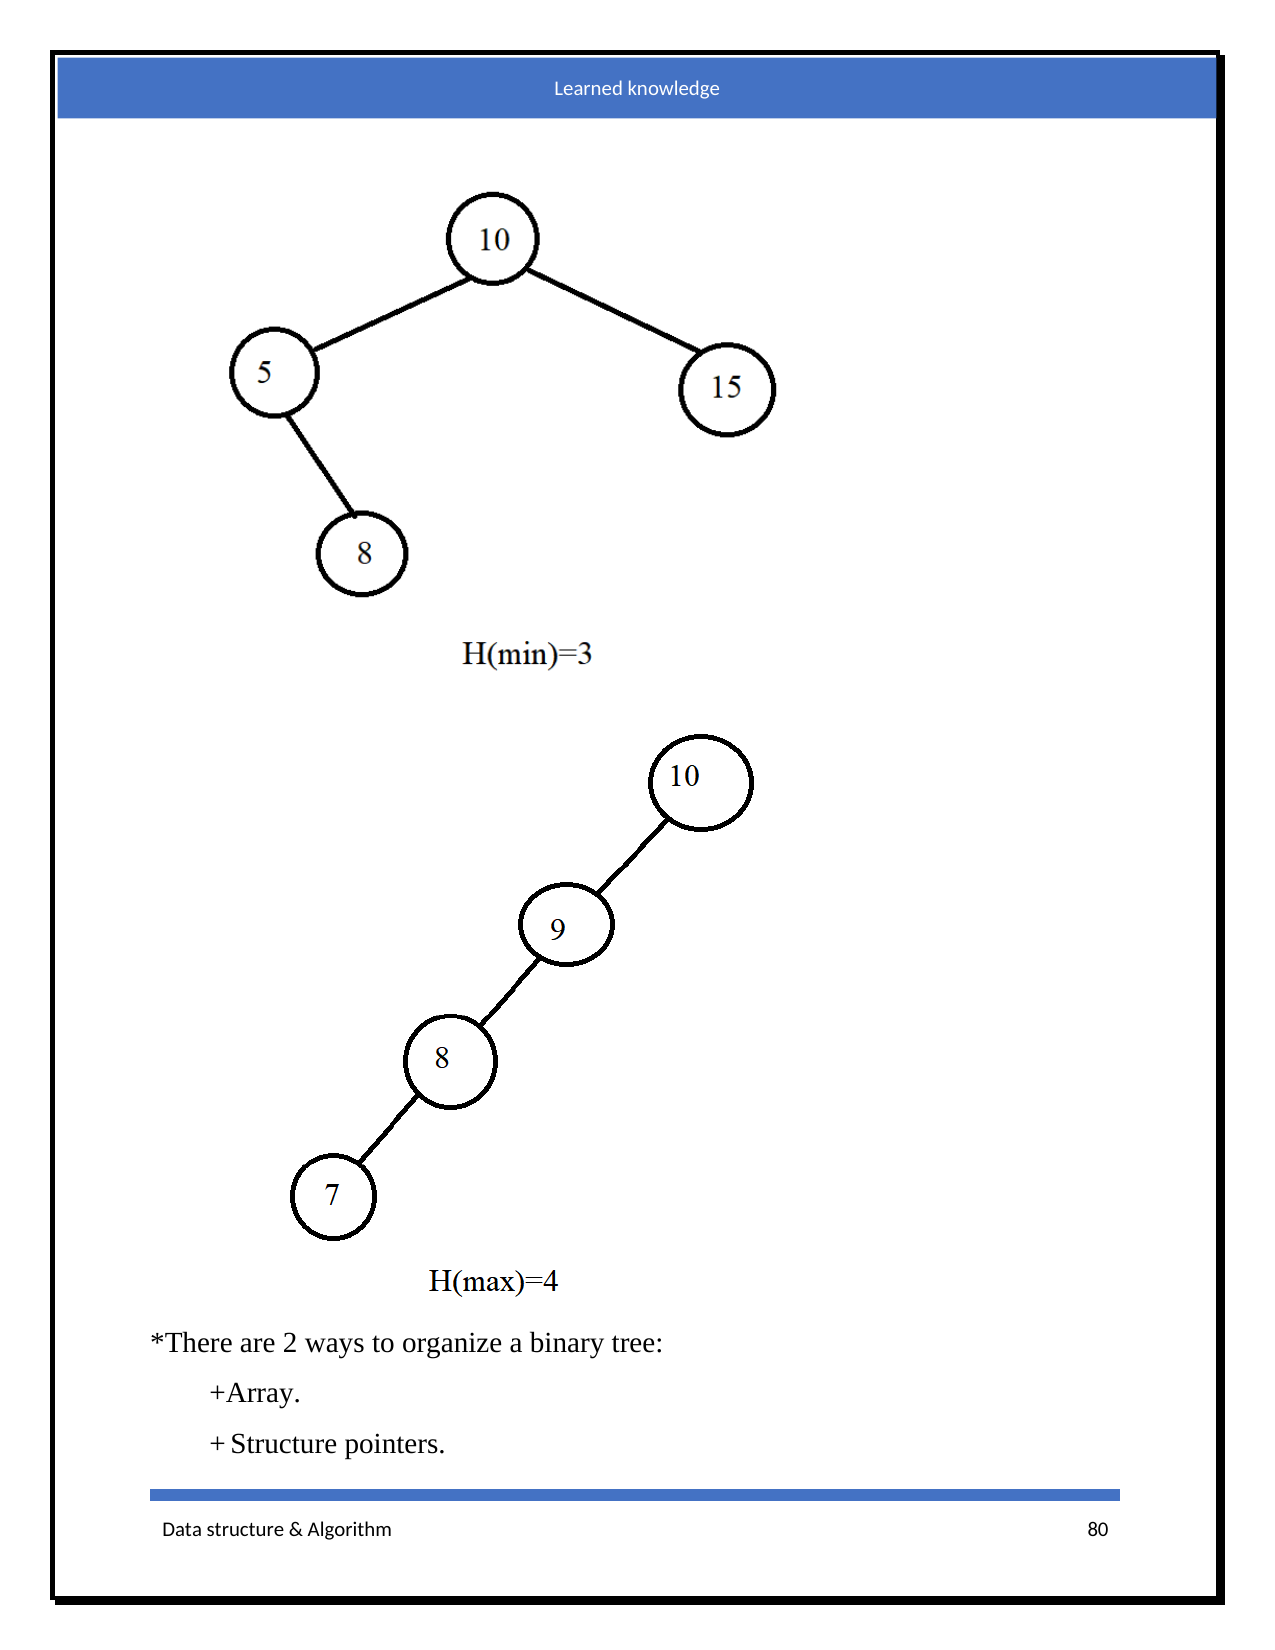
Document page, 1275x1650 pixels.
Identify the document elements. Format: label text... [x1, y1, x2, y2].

text +Array. [150, 1376, 1120, 1409]
picture [150, 720, 1125, 1313]
text *There are 2 ways to organize a binary tree: [150, 1325, 1120, 1359]
picture [150, 150, 994, 708]
text + Structure pointers. [150, 1426, 1120, 1459]
